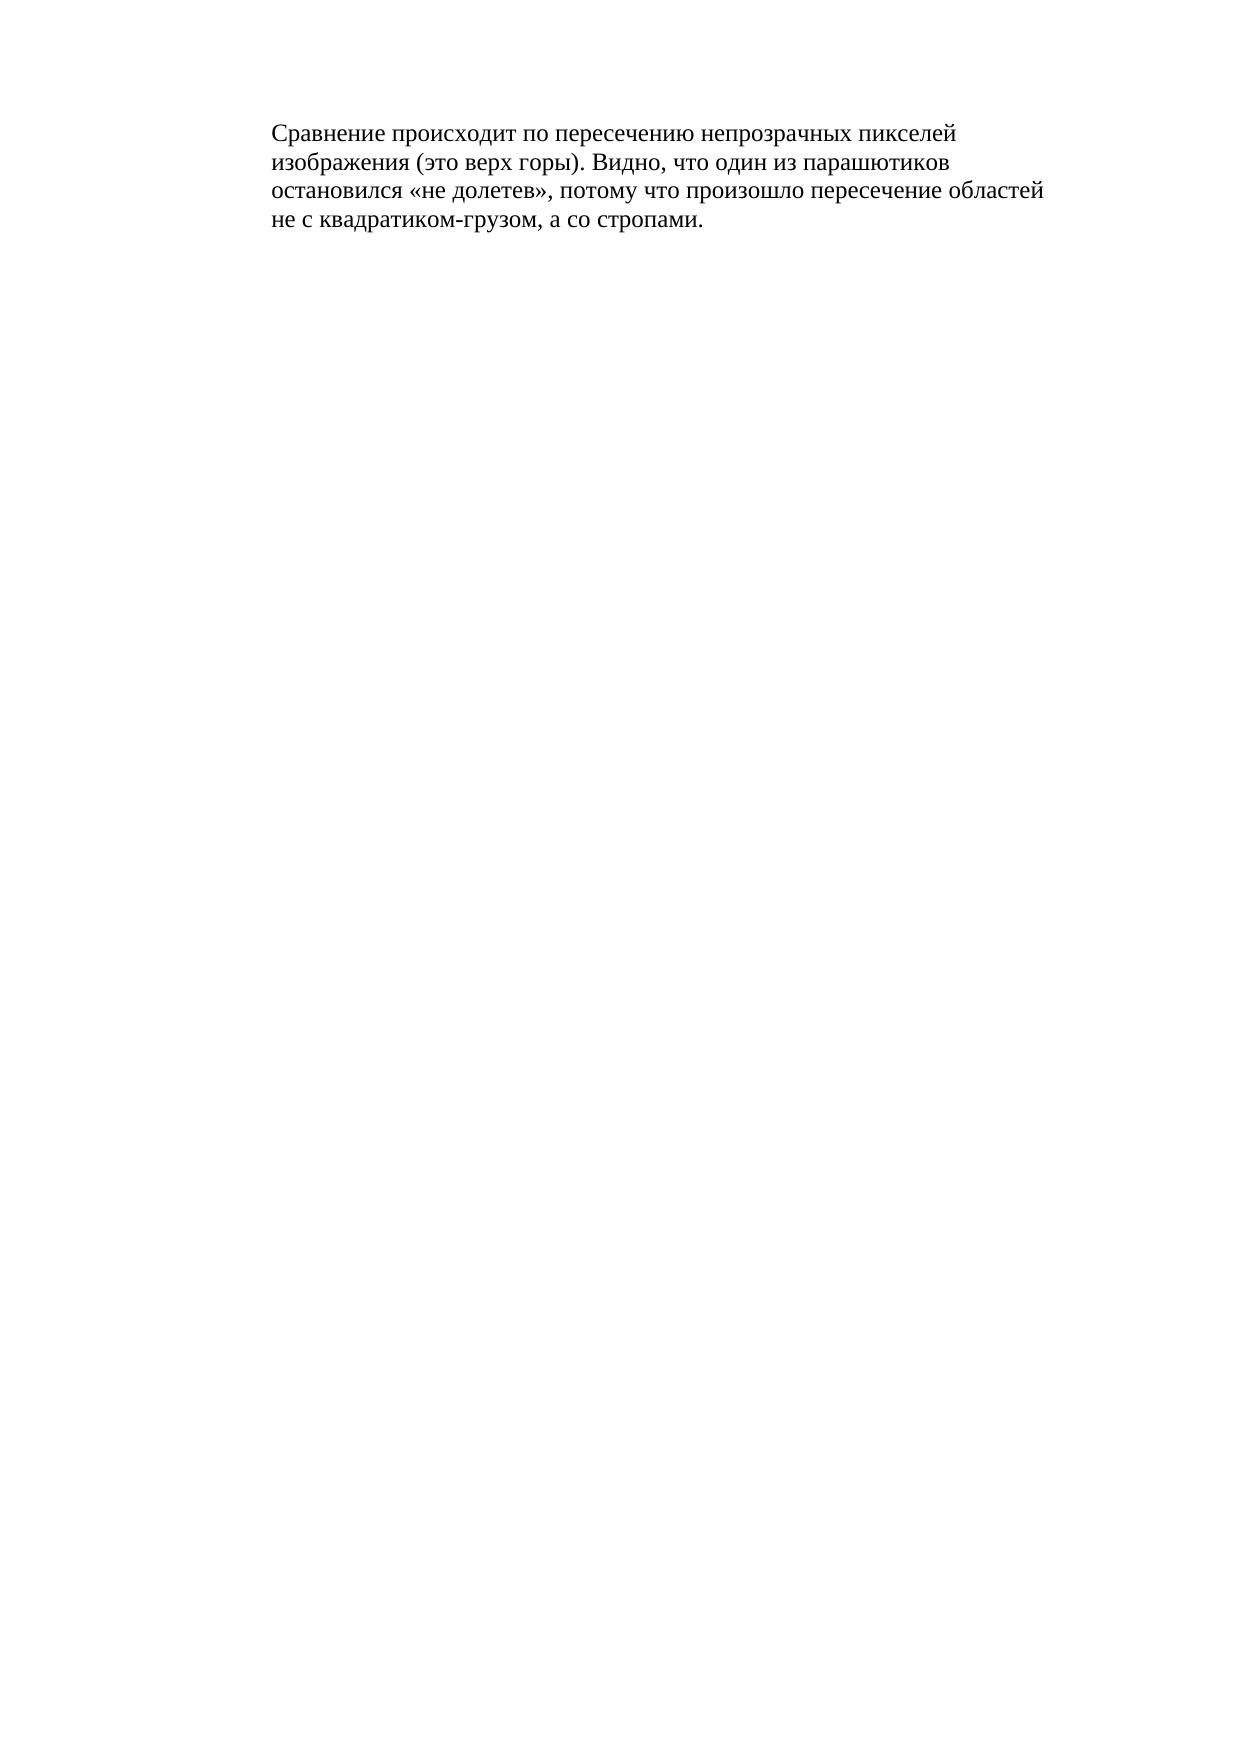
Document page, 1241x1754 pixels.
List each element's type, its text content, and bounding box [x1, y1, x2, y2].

text Сравнение происходит по пересечению непрозрачных пикселей изображения (это верх горы). Видно, что один из парашютиков остановился «не долетев», потому что произошло пересечение областей не с квадратиком-грузом, а со стропами. [271, 118, 1058, 233]
